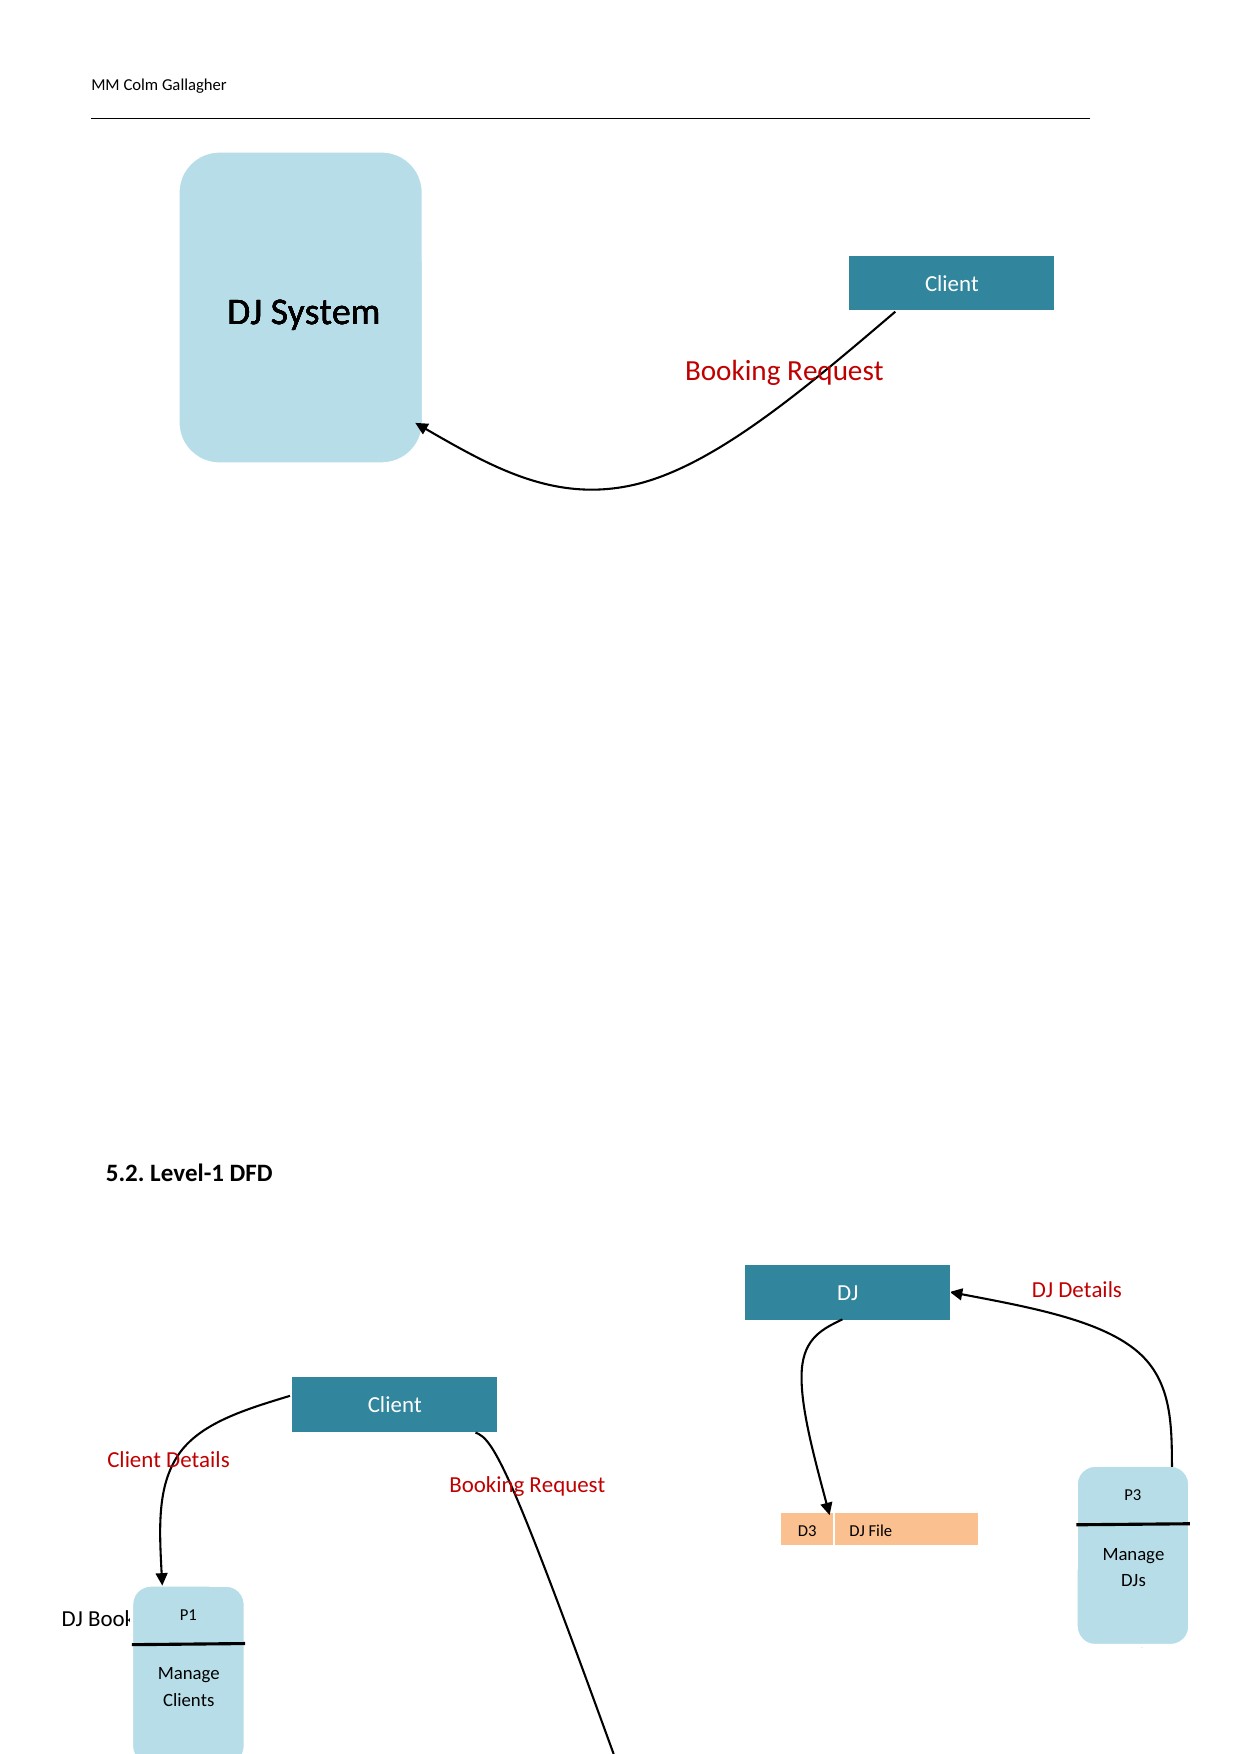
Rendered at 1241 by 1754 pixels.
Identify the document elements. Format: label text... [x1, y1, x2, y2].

subtitle Level-1 DFD [106, 1158, 1107, 1188]
